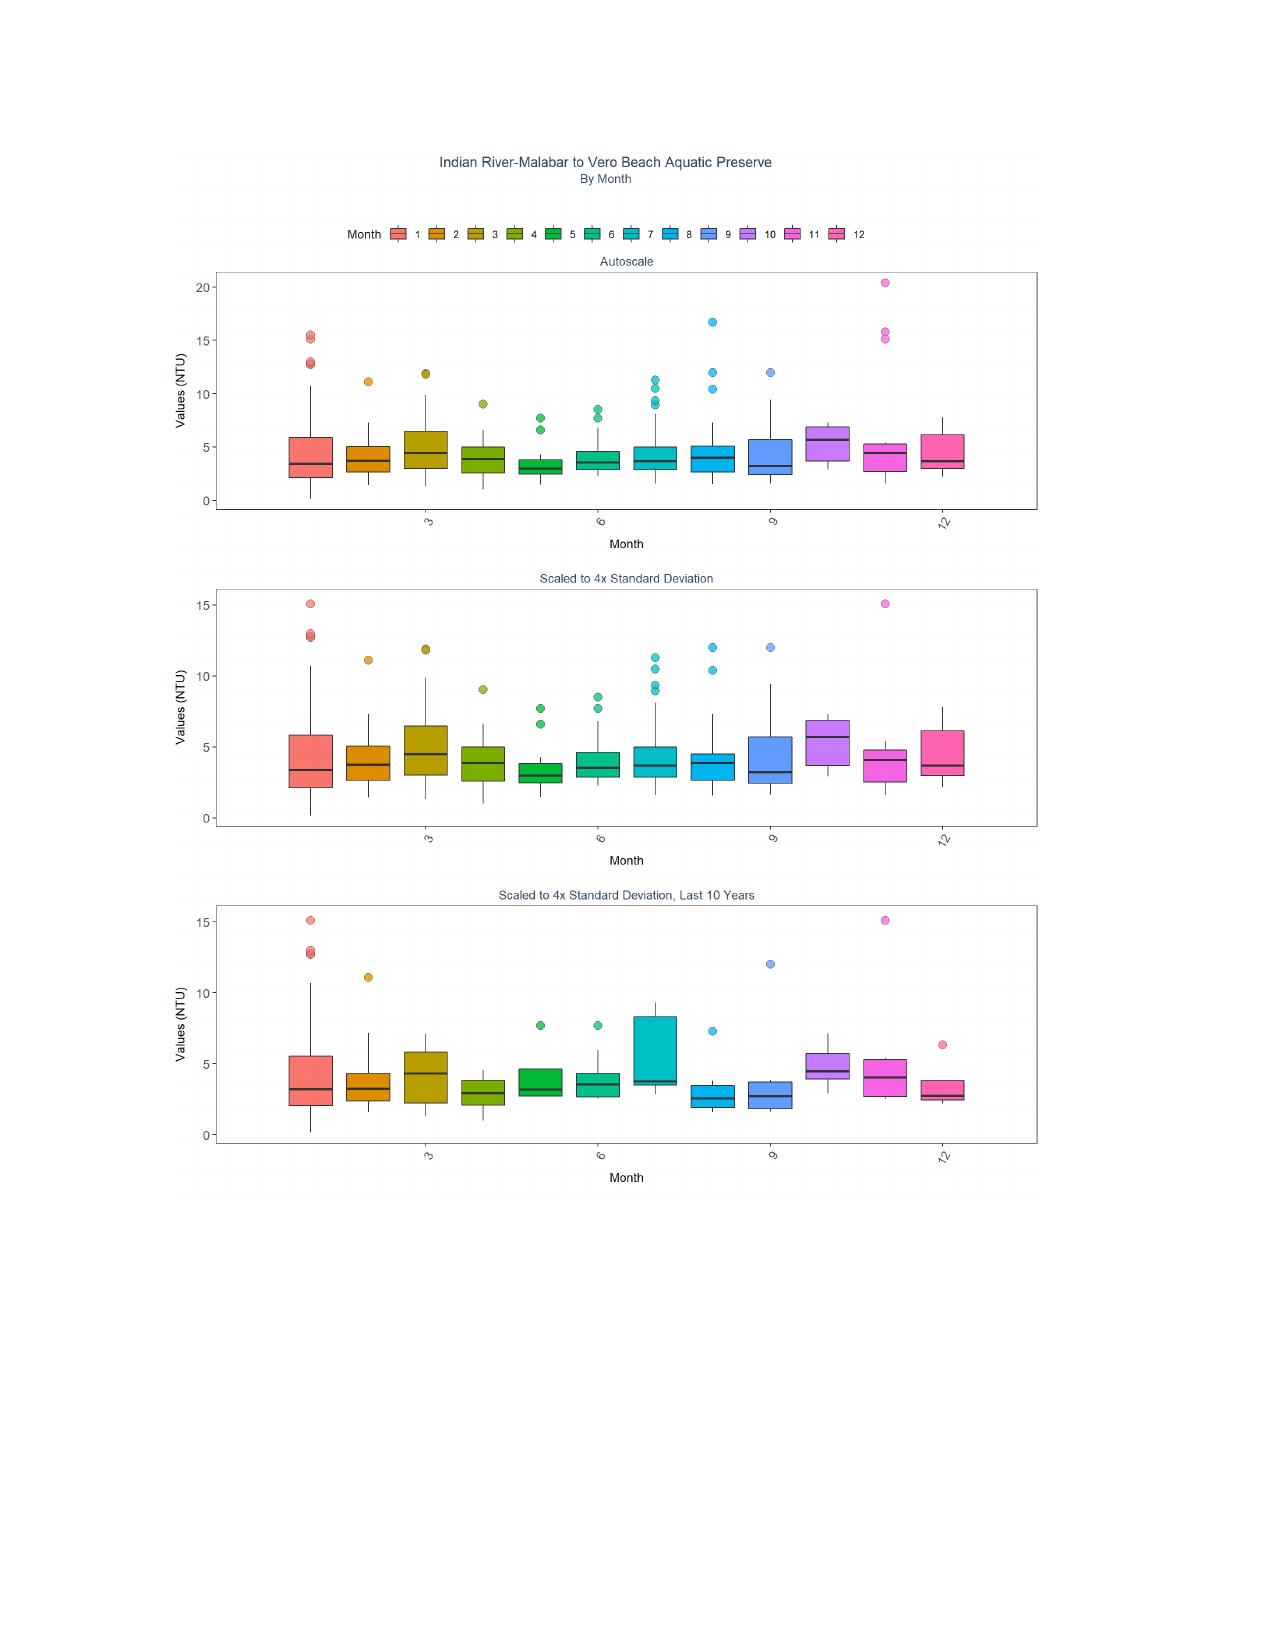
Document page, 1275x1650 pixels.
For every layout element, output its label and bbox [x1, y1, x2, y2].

picture [168, 150, 1044, 1200]
